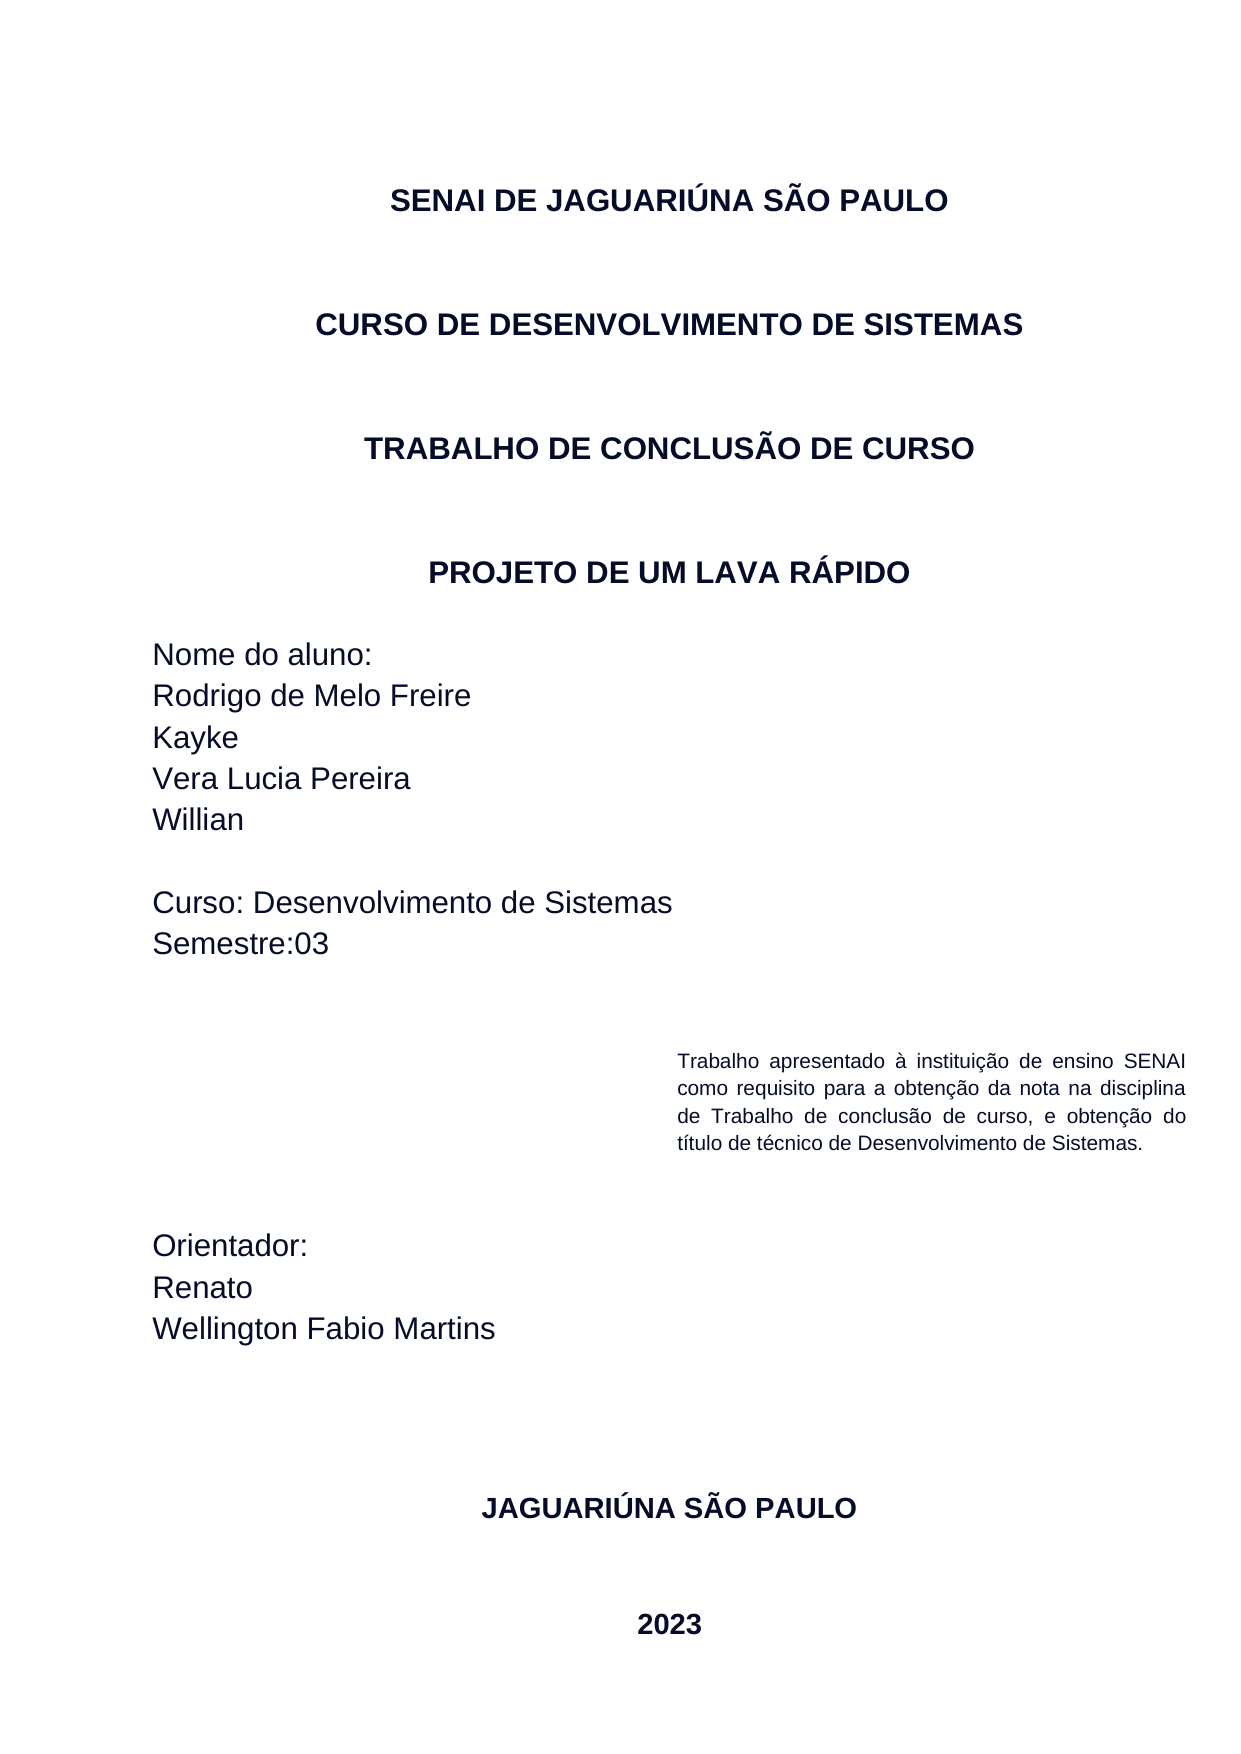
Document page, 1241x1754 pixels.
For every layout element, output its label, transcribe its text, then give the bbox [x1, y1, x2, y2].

text Vera Lucia Pereira [152, 760, 1187, 796]
text Semestre:03 [152, 925, 1187, 961]
text 2023 [152, 1607, 1187, 1641]
text Trabalho apresentado à instituição de ensino SENAI como requisito para a obtenção da nota na disciplina de Trabalho de conclusão de curso, e obtenção do título de técnico de Desenvolvimento de Sistemas. [677, 1049, 1187, 1155]
text PROJETO DE UM LAVA RÁPIDO [152, 554, 1187, 590]
text Kayke [152, 719, 1187, 755]
text Wellington Fabio Martins [152, 1310, 1187, 1346]
text SENAI DE JAGUARIÚNA SÃO PAULO [152, 182, 1187, 218]
text Willian [152, 801, 1187, 837]
text Rodrigo de Melo Freire [152, 677, 1187, 713]
text TRABALHO DE CONCLUSÃO DE CURSO [152, 430, 1187, 466]
text Curso: Desenvolvimento de Sistemas [152, 884, 1187, 920]
text Nome do aluno: [152, 636, 1187, 672]
text Renato [152, 1269, 1187, 1305]
text CURSO DE DESENVOLVIMENTO DE SISTEMAS [152, 306, 1187, 342]
text Orientador: [152, 1227, 1187, 1263]
text JAGUARIÚNA SÃO PAULO [152, 1491, 1187, 1525]
